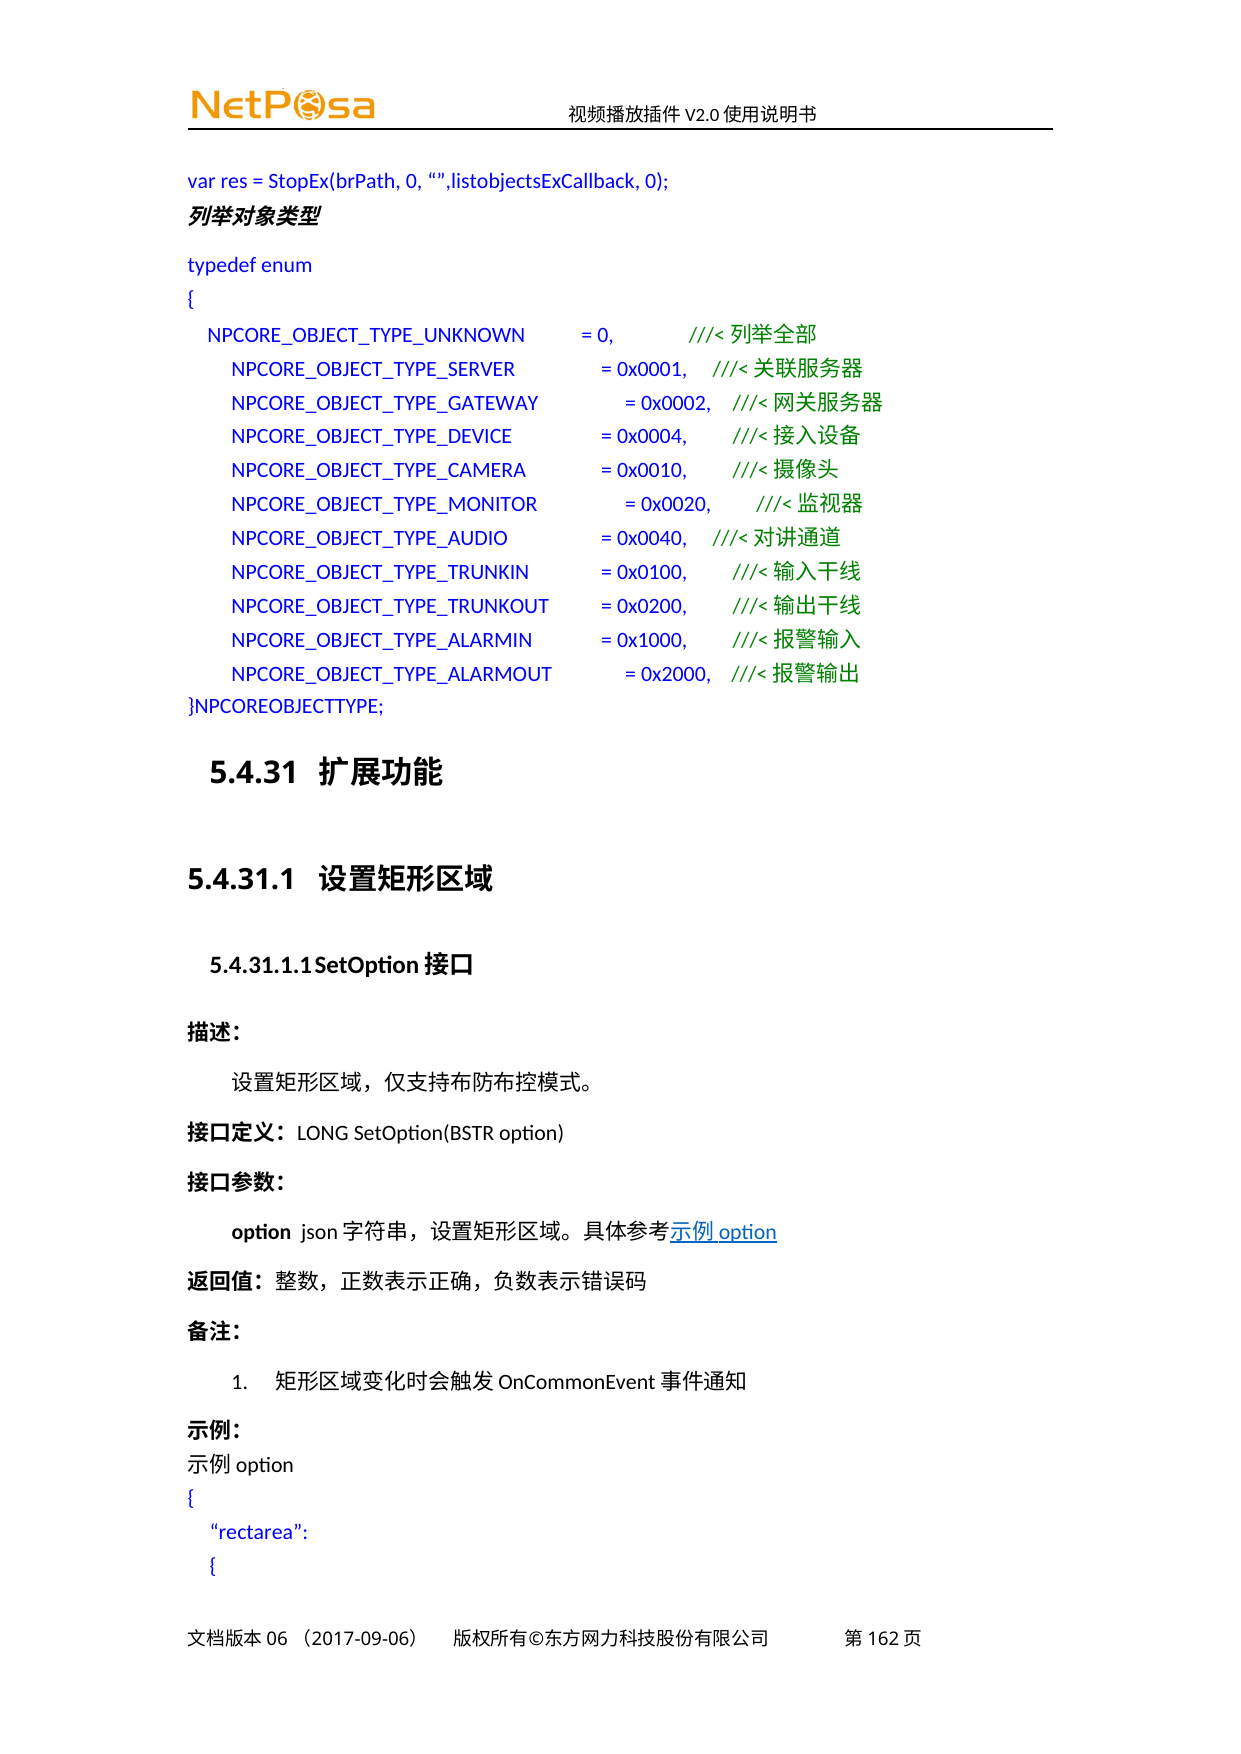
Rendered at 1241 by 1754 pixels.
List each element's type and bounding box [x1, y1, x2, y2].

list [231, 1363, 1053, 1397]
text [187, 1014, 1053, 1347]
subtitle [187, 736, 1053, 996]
picture [187, 88, 378, 121]
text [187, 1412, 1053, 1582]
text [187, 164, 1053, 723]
